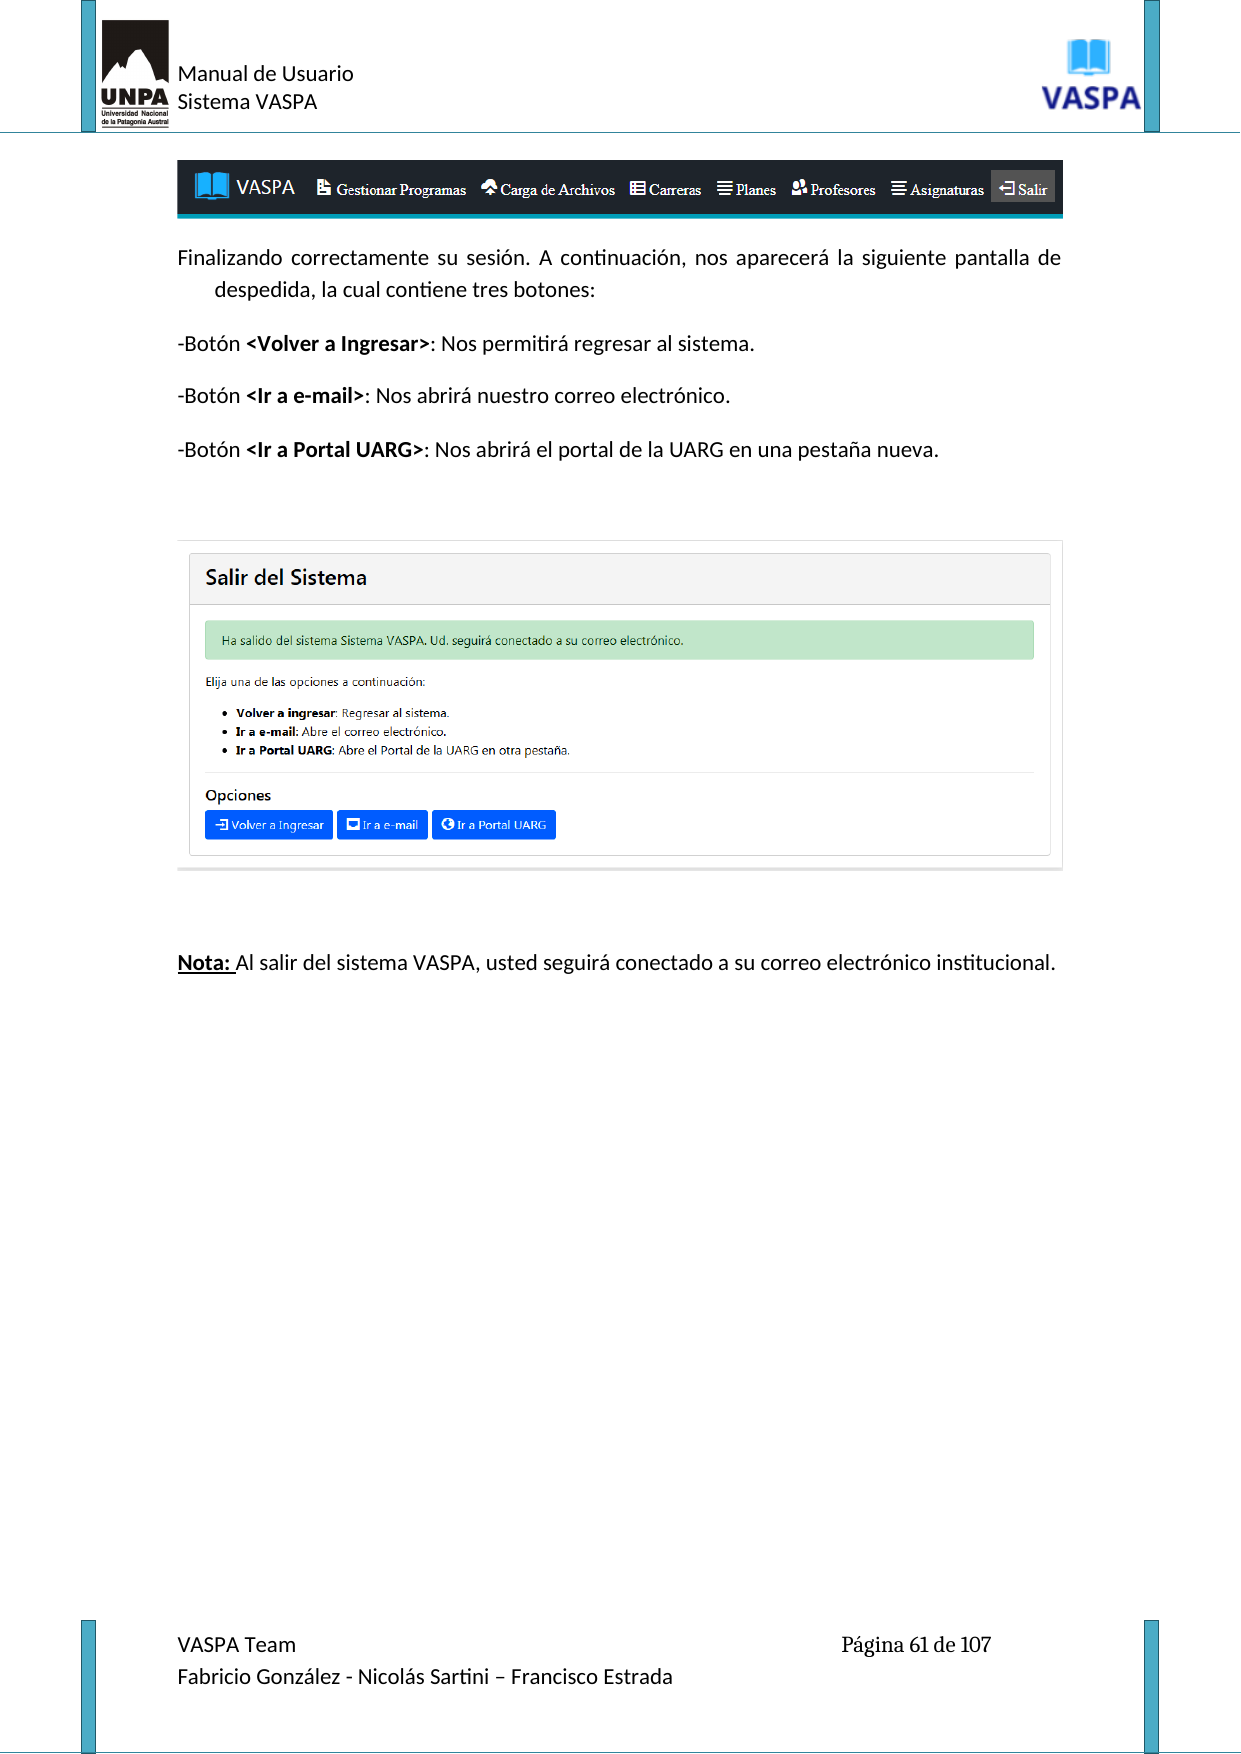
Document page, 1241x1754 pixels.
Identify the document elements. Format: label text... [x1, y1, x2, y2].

text -Botón <Ir a e-mail>: Nos abrirá nuestro correo electrónico. [177, 382, 1063, 410]
text -Botón <Volver a Ingresar>: Nos permitirá regresar al sistema. [177, 329, 1063, 357]
text Nota: Al salir del sistema VASPA, usted seguirá conectado a su correo electrónico institucional. [177, 948, 1063, 976]
text Finalizando correctamente su sesión. A continuación, nos aparecerá la siguiente pantalla de despedida, la cual contiene tres botones: [177, 243, 1063, 304]
text -Botón <Ir a Portal UARG>: Nos abrirá el portal de la UARG en una pestaña nueva. [177, 435, 1063, 463]
picture [177, 160, 1063, 219]
picture [177, 540, 1063, 871]
picture [1036, 19, 1146, 129]
picture [100, 18, 170, 129]
